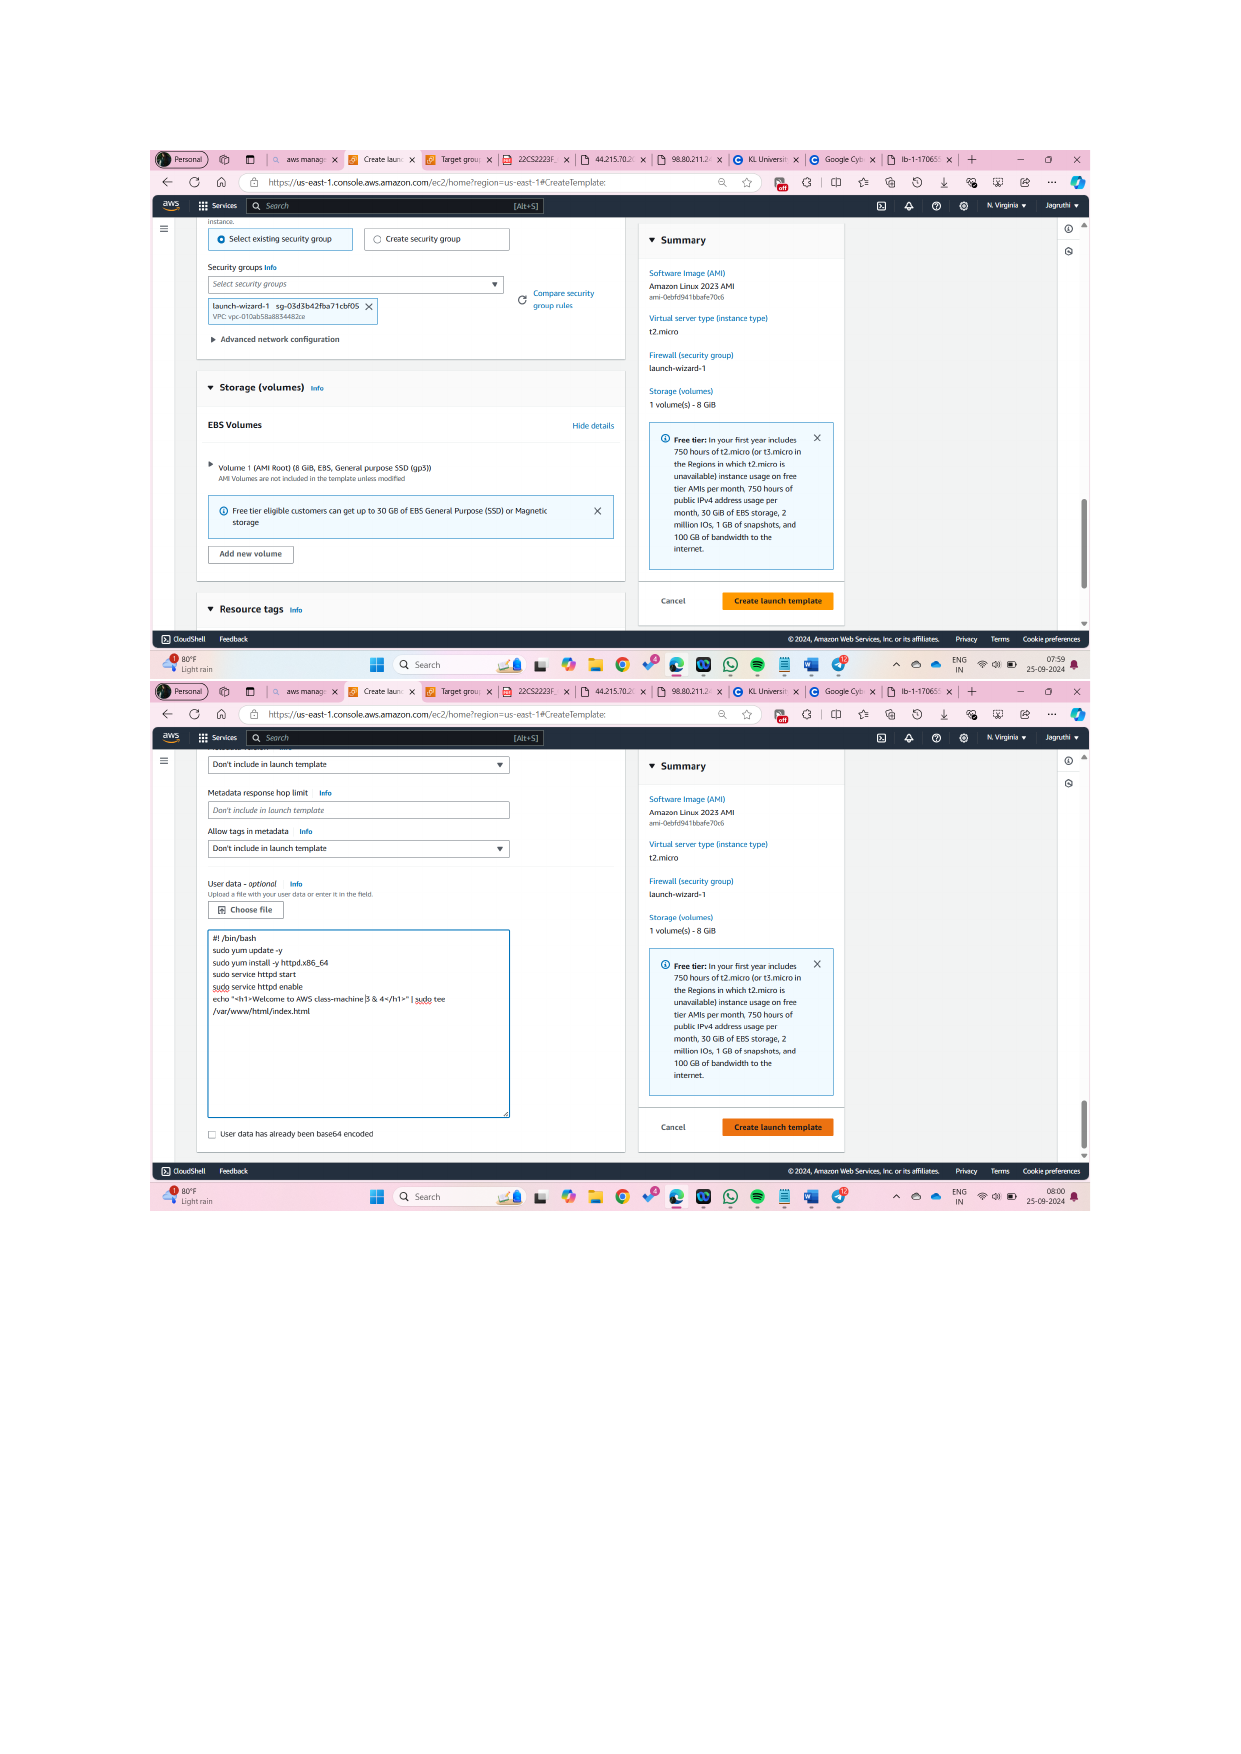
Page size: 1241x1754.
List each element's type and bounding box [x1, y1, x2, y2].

picture [150, 150, 1091, 679]
picture [150, 681, 1091, 1211]
